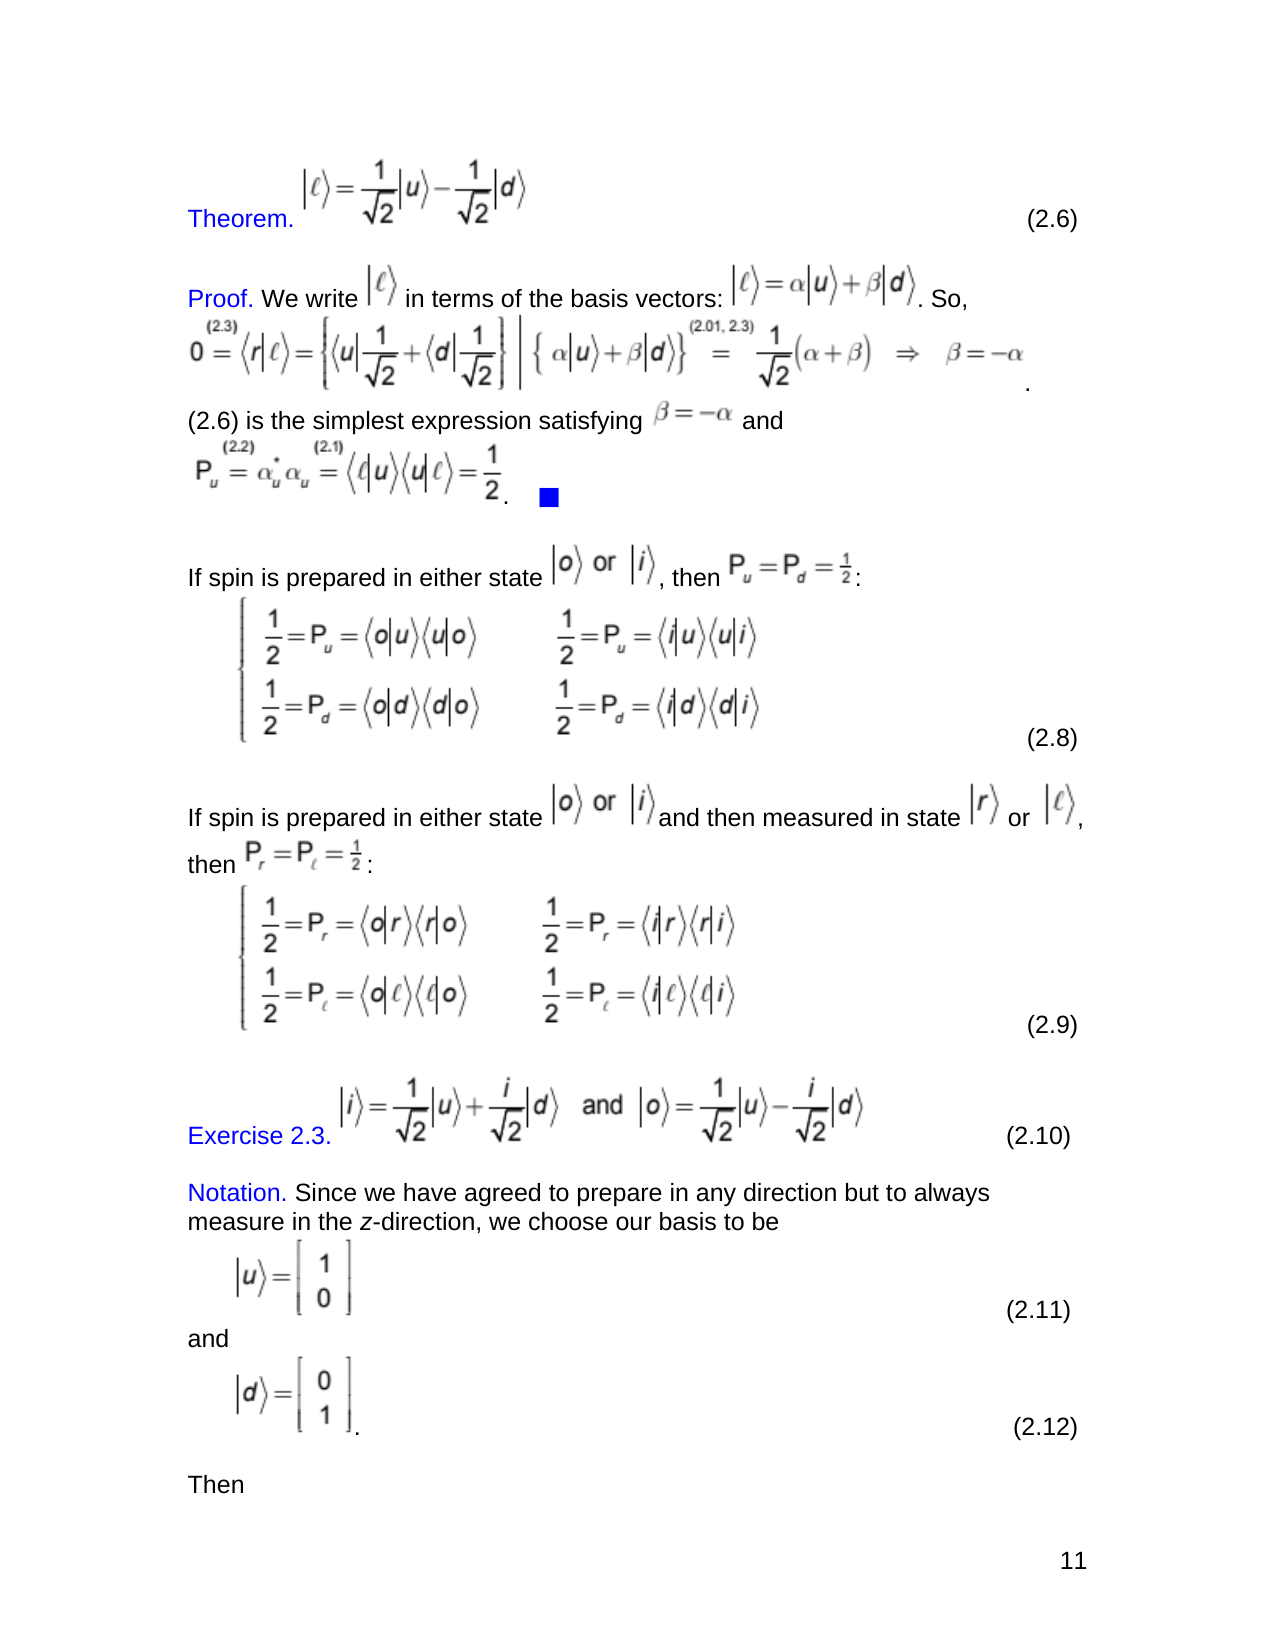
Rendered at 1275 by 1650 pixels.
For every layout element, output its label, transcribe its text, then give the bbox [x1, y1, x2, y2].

text . [187, 313, 1087, 397]
text . (2.12) [187, 1353, 1087, 1441]
text Proof. We write in terms of the basis vectors: . So, [187, 261, 1087, 313]
text . ■ [187, 435, 1087, 512]
text (2.6) is the simplest expression satisfying and [187, 397, 1087, 435]
text and [187, 1324, 1087, 1353]
text Notation. Since we have agreed to prepare in any direction but to always measure in the z-direction, we choose our basis to be [187, 1178, 1087, 1236]
text If spin is prepared in either state , then : [187, 540, 1087, 592]
text (2.8) [187, 592, 1087, 751]
text Theorem. (2.6) [187, 150, 1087, 232]
text (2.9) [187, 879, 1087, 1038]
text If spin is prepared in either state and then measured in state or , then : [187, 780, 1087, 879]
text Exercise 2.3. (2.10) [187, 1067, 1087, 1149]
text (2.11) [187, 1236, 1087, 1324]
text Then [187, 1469, 1087, 1498]
